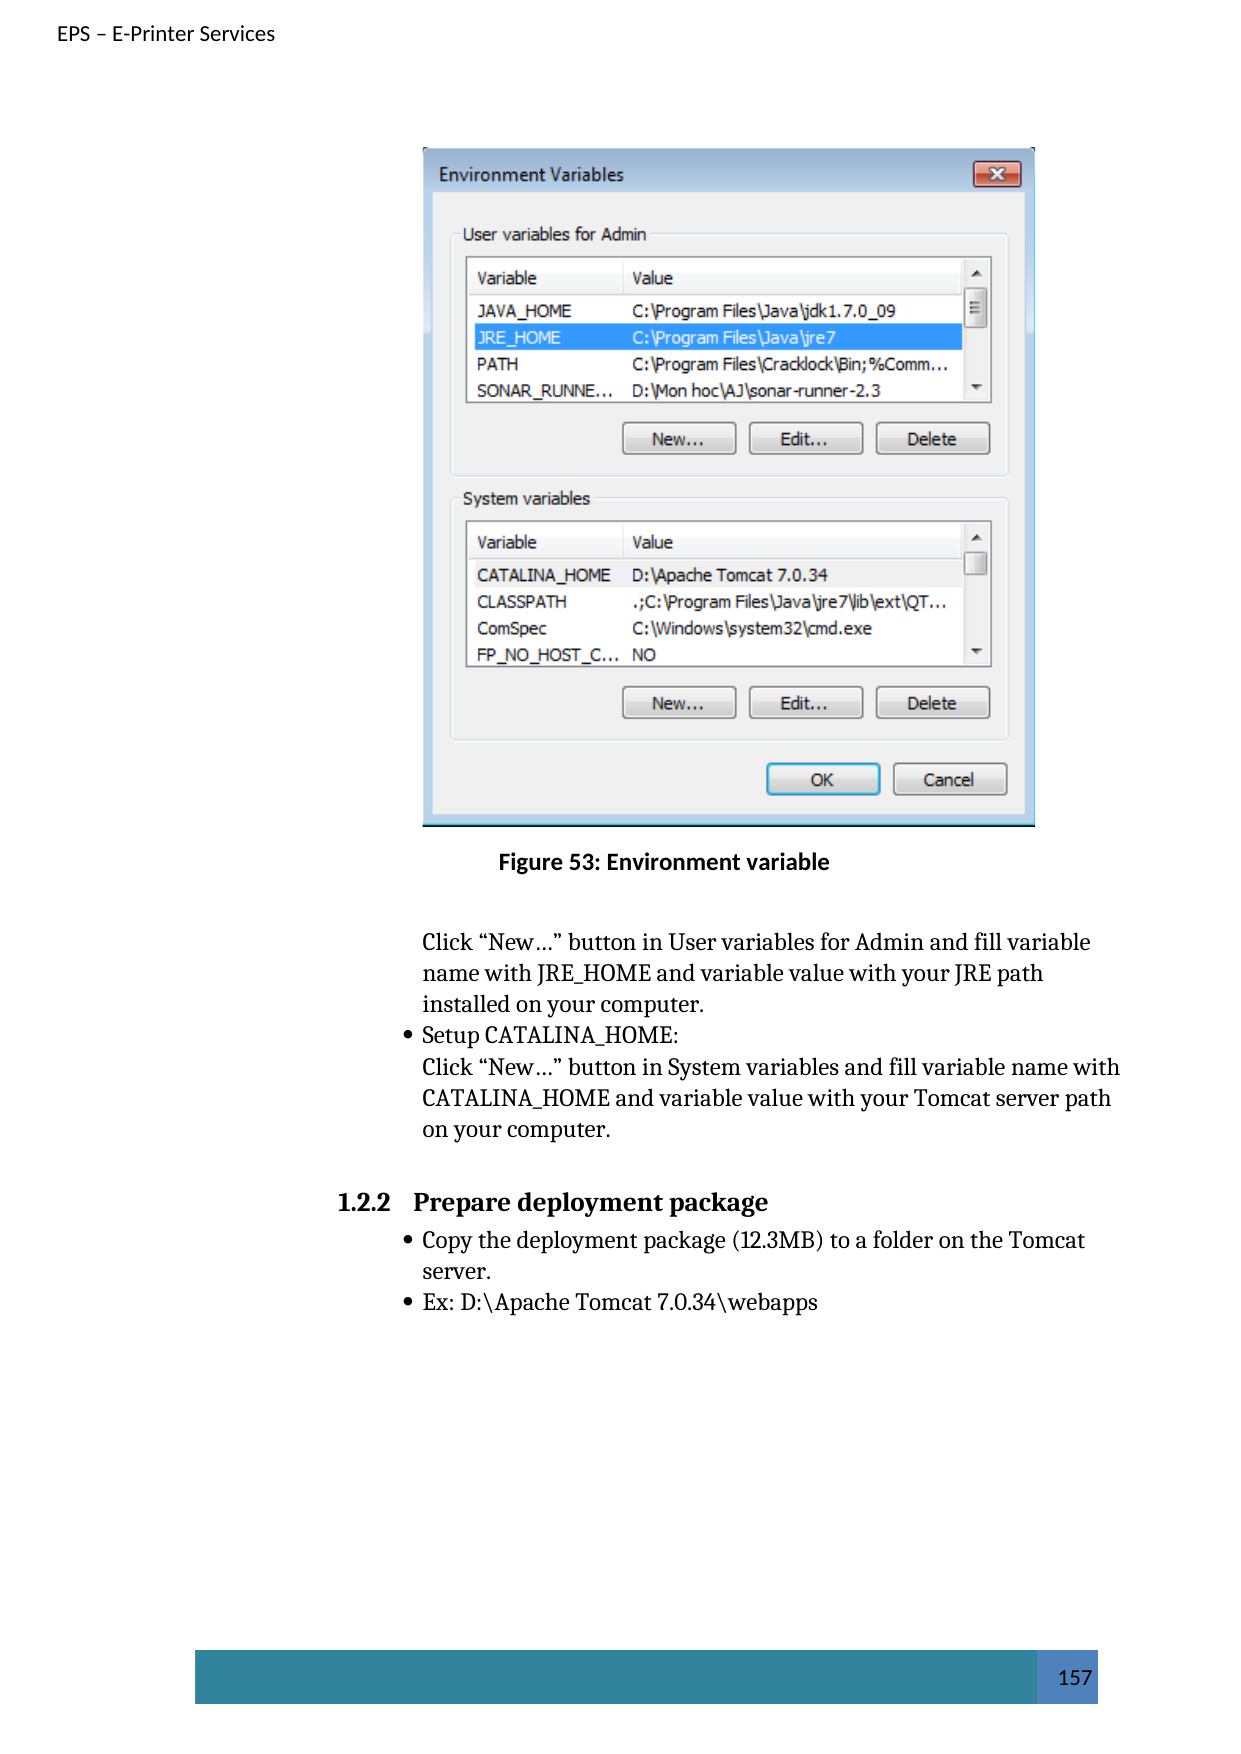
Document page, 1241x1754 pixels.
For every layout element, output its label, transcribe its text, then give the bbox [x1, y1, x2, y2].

picture [422, 147, 1035, 827]
text Click “New…” button in System variables and fill variable name with CATALINA_HOME and variable value with your Tomcat server path on your computer. [422, 1052, 1122, 1143]
list Ex: D:\Apache Tomcat 7.0.34\webapps [404, 1288, 1122, 1317]
list Copy the deployment package (12.3MB) to a folder on the Tomcat server. [404, 1226, 1122, 1286]
text Click “New…” button in User variables for Admin and fill variable name with JRE_HOME and variable value with your JRE path installed on your computer. [422, 928, 1122, 1019]
subtitle Prepare deployment package [338, 1187, 1122, 1218]
list Setup CATALINA_HOME: [404, 1021, 1122, 1050]
